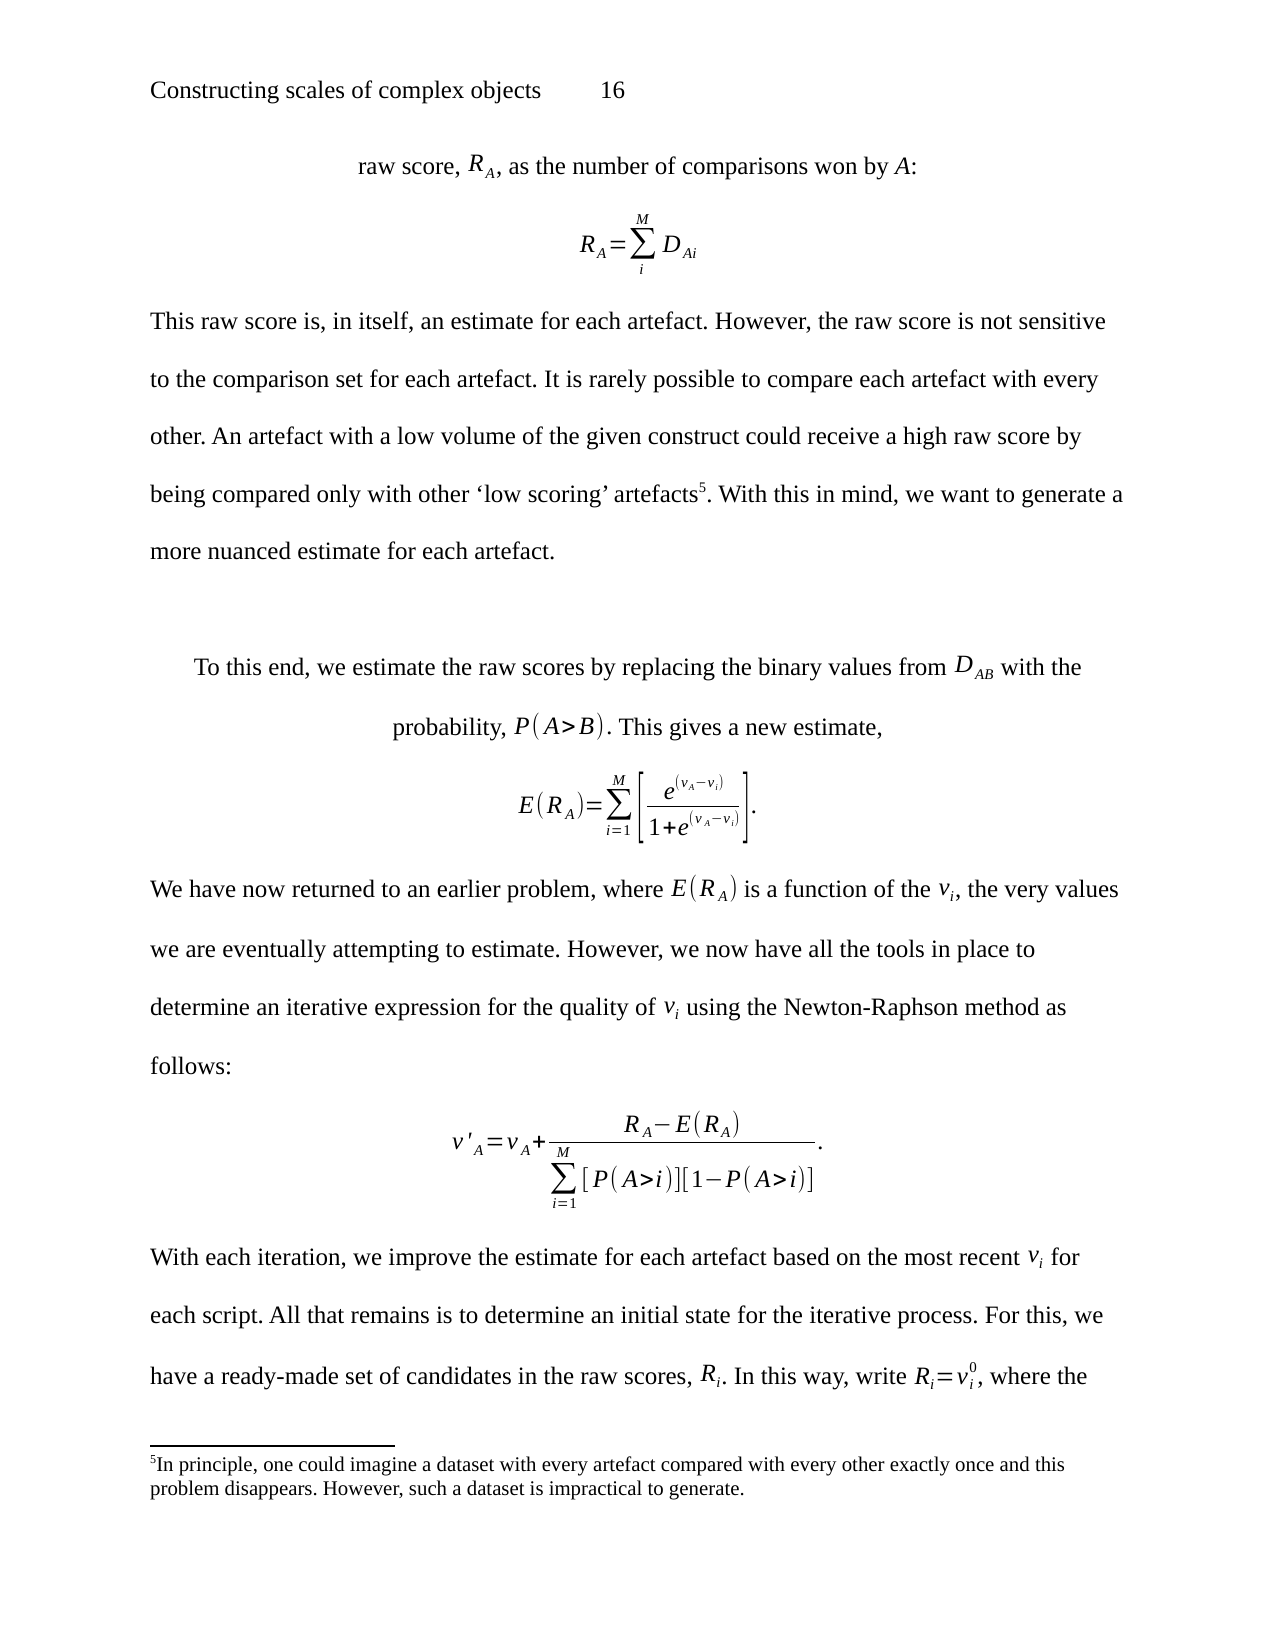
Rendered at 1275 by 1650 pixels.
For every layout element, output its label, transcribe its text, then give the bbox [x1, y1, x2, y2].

text This raw score is, in itself, an estimate for each artefact. However, the raw score is not sensitive to the comparison set for each artefact. It is rarely possible to compare each artefact with every other. An artefact with a low volume of the given construct could receive a high raw score by being compared only with other ‘low scoring’ artefacts. With this in mind, we want to generate a more nuanced estimate for each artefact. [150, 306, 1125, 565]
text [150, 150, 1125, 277]
text To this end, we estimate the raw scores by replacing the binary values from with the probability, This gives a new estimate, [150, 651, 1125, 844]
text We have now returned to an earlier problem, where is a function of the , the very values we are eventually attempting to estimate. However, we now have all the tools in place to determine an iterative expression for the quality of using the Newton-Raphson method as follows: [150, 873, 1125, 1080]
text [150, 1241, 1125, 1393]
